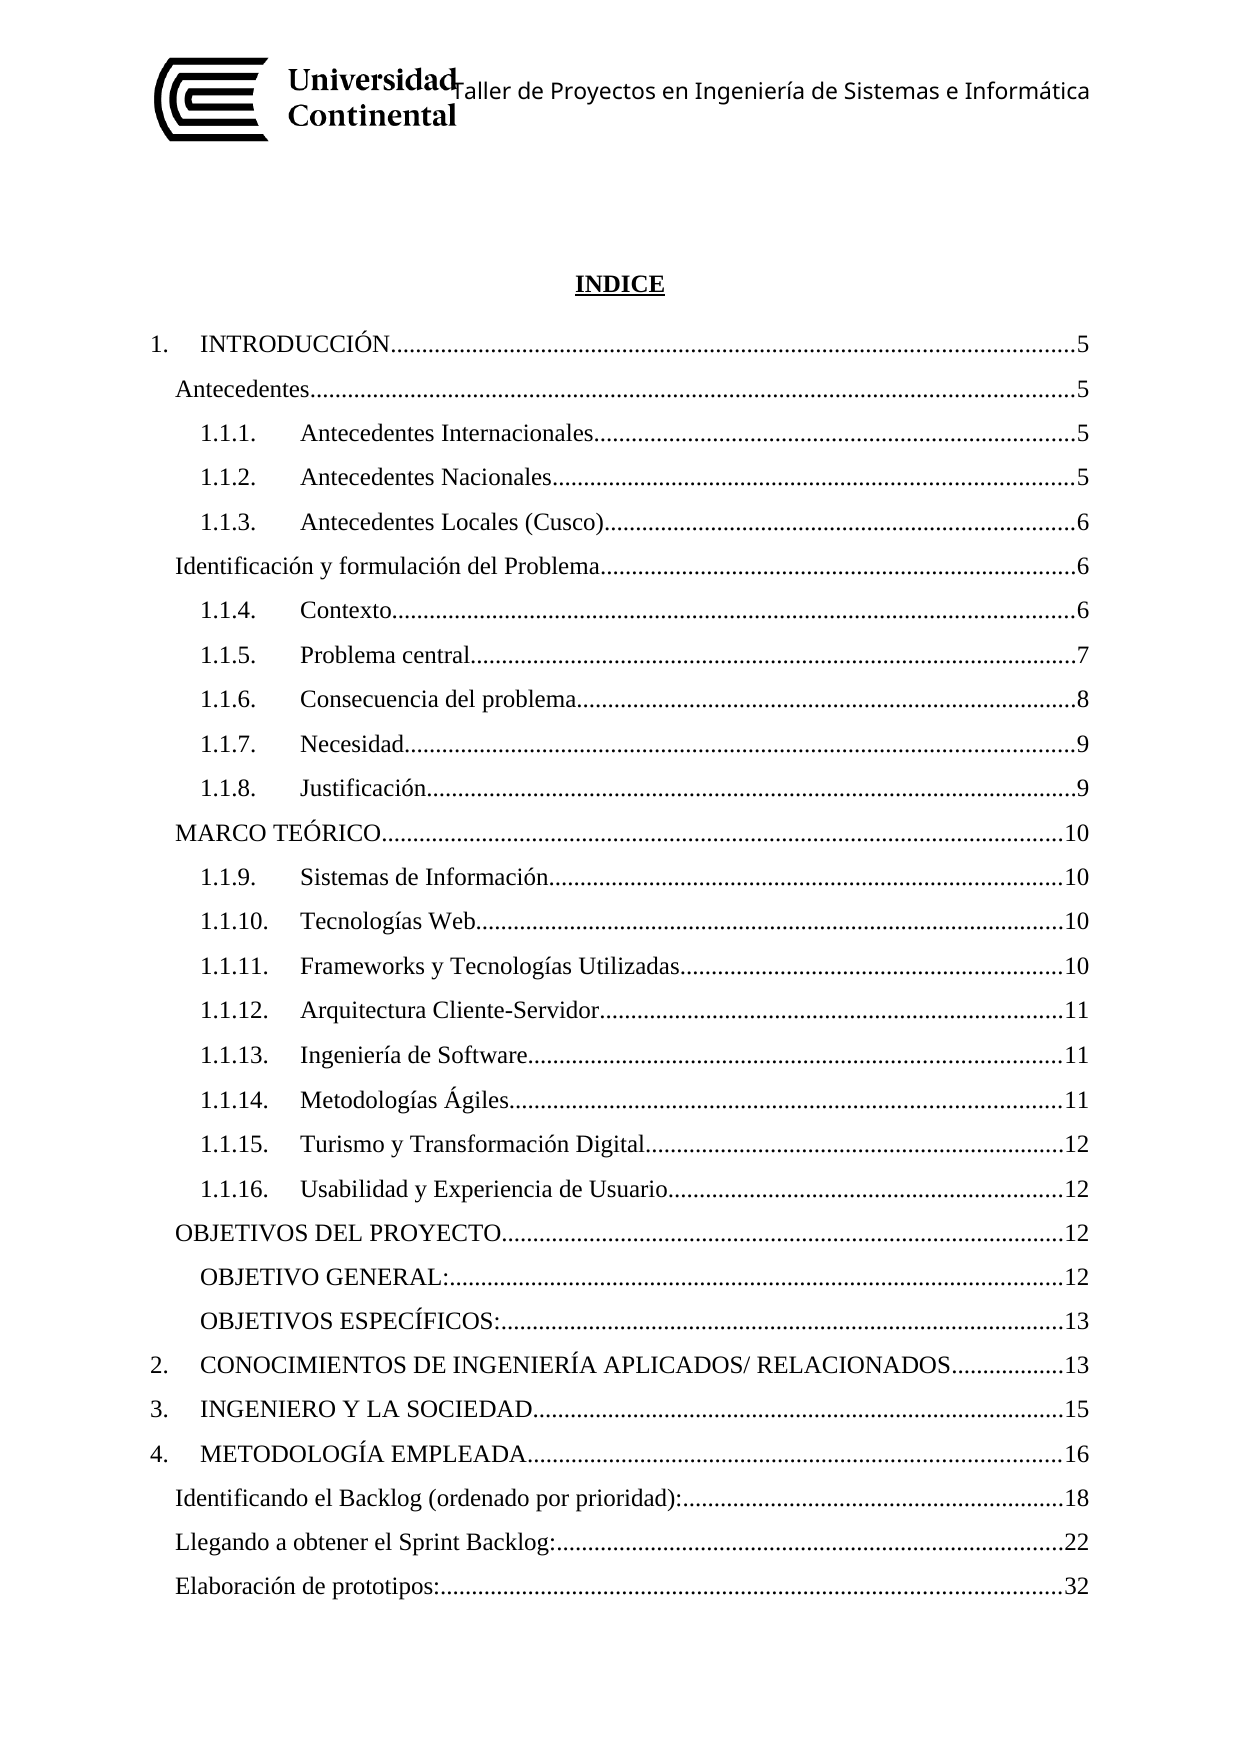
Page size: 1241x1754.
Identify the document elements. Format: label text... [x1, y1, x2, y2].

text OBJETIVOS DEL PROYECTO 12 [175, 1218, 1090, 1247]
text 1.1.16. Usabilidad y Experiencia de Usuario 12 [200, 1174, 1090, 1203]
text Antecedentes 5 [175, 374, 1090, 403]
text MARCO TEÓRICO 10 [175, 818, 1090, 847]
text 1.1.14. Metodologías Ágiles 11 [200, 1085, 1090, 1113]
text 1.1.7. Necesidad 9 [200, 729, 1090, 758]
text 1.1.13. Ingeniería de Software 11 [200, 1040, 1090, 1069]
text OBJETIVOS ESPECÍFICOS: 13 [200, 1306, 1090, 1335]
text 4. METODOLOGÍA EMPLEADA 16 [150, 1439, 1090, 1468]
text Identificación y formulación del Problema 6 [175, 551, 1090, 580]
text Elaboración de prototipos: 32 [175, 1571, 1090, 1600]
text 1.1.8. Justificación 9 [200, 773, 1090, 802]
text Llegando a obtener el Sprint Backlog: 22 [175, 1527, 1090, 1556]
text 1.1.1. Antecedentes Internacionales 5 [200, 418, 1090, 446]
text 1.1.10. Tecnologías Web 10 [200, 906, 1090, 935]
text 1.1.3. Antecedentes Locales (Cusco) 6 [200, 507, 1090, 536]
text 1.1.4. Contexto 6 [200, 595, 1090, 624]
text 3. INGENIERO Y LA SOCIEDAD 15 [150, 1394, 1090, 1423]
text 1.1.9. Sistemas de Información 10 [200, 862, 1090, 891]
text OBJETIVO GENERAL: 12 [200, 1262, 1090, 1291]
text 1. INTRODUCCIÓN 5 [150, 329, 1090, 358]
text INDICE [150, 269, 1090, 298]
text 1.1.11. Frameworks y Tecnologías Utilizadas 10 [200, 951, 1090, 980]
text 2. CONOCIMIENTOS DE INGENIERÍA APLICADOS/ RELACIONADOS 13 [150, 1350, 1090, 1378]
text 1.1.2. Antecedentes Nacionales 5 [200, 462, 1090, 491]
text 1.1.15. Turismo y Transformación Digital 12 [200, 1129, 1090, 1158]
text 1.1.6. Consecuencia del problema 8 [200, 684, 1090, 713]
text Identificando el Backlog (ordenado por prioridad): 18 [175, 1483, 1090, 1512]
text 1.1.12. Arquitectura Cliente-Servidor 11 [200, 996, 1090, 1024]
text 1.1.5. Problema central 7 [200, 640, 1090, 668]
picture [150, 54, 461, 144]
